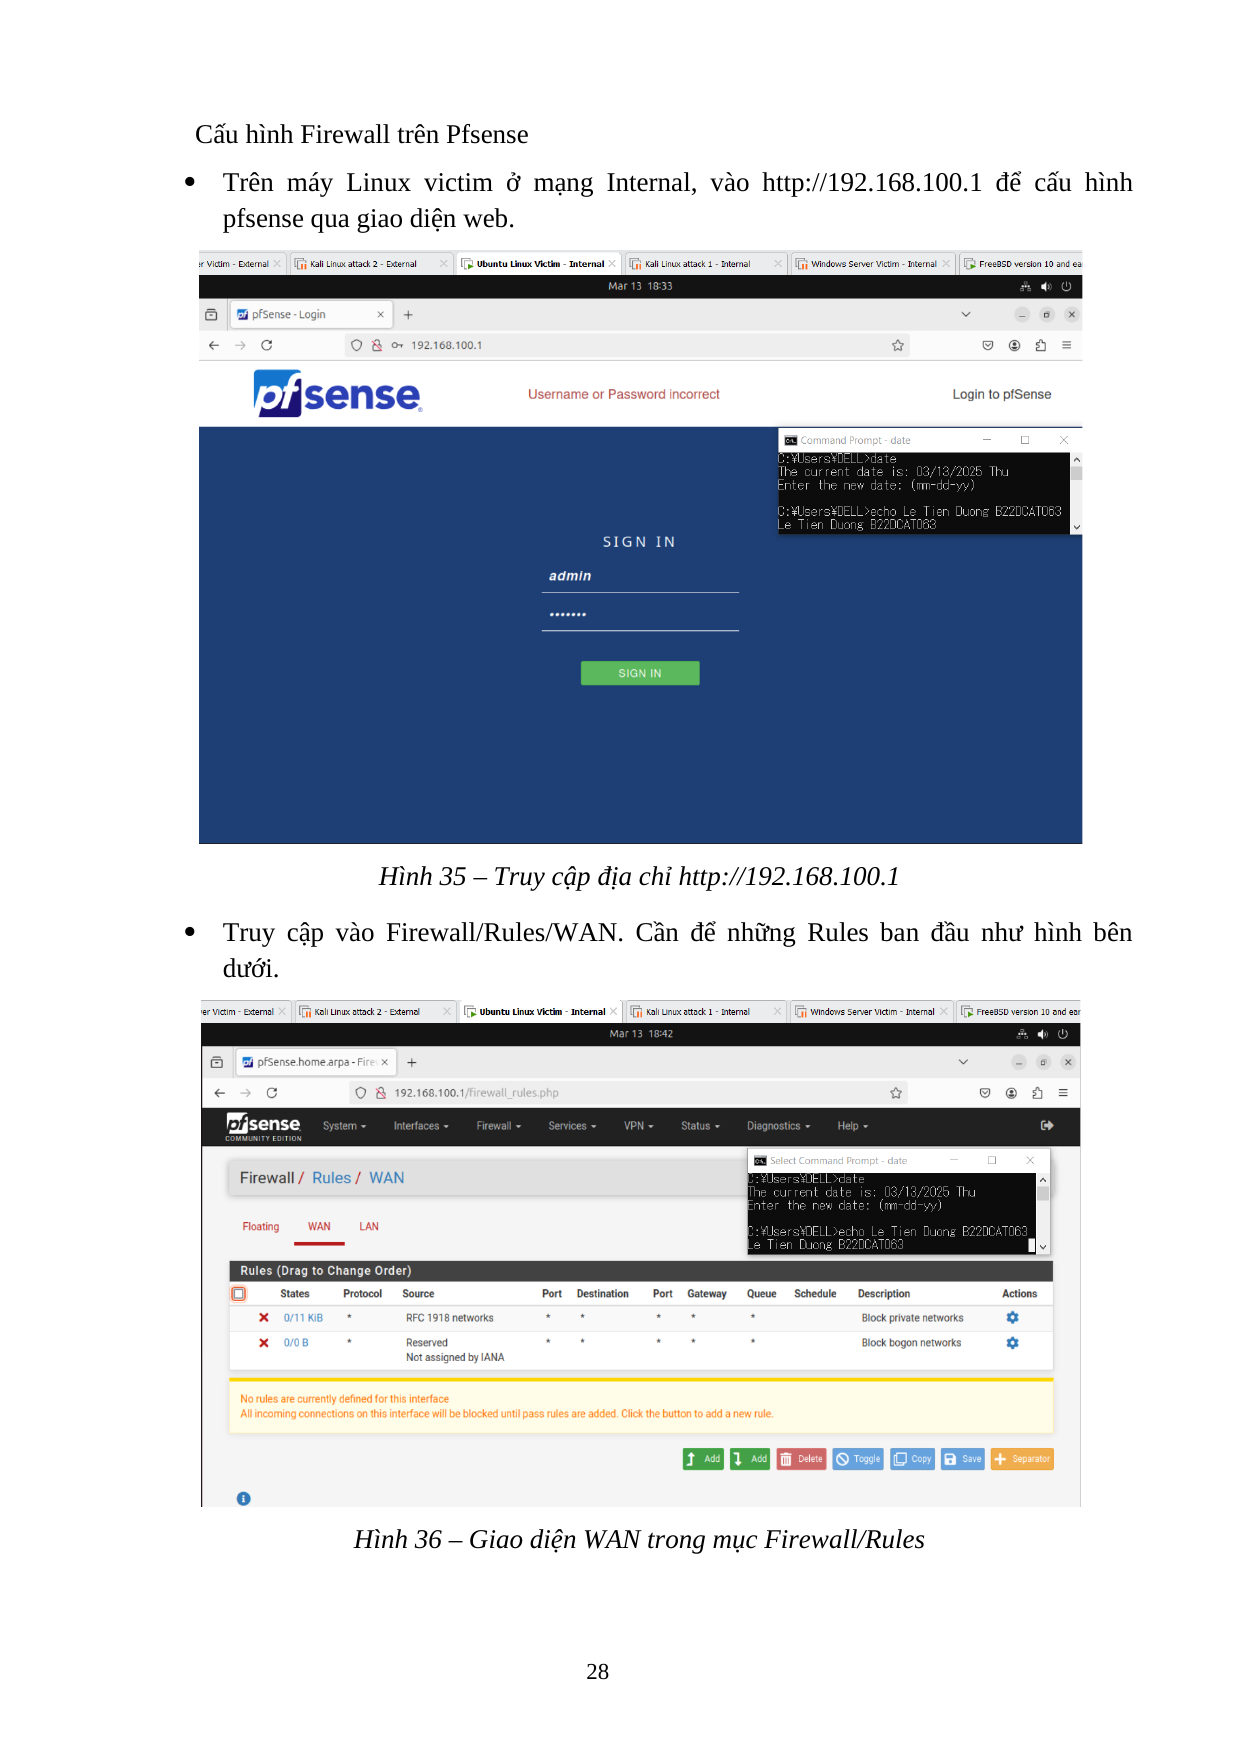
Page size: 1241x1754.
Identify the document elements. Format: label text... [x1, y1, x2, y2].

list Trên máy Linux victim ở mạng Internal, vào http://192.168.100.1 để cấu hình pfsense qua giao diện web. [185, 166, 1134, 233]
text – Giao diện WAN trong mục Firewall/Rules [148, 1523, 1134, 1554]
picture [199, 250, 1083, 844]
text Cấu hình Firewall trên Pfsense [148, 118, 1134, 149]
picture [201, 1000, 1081, 1507]
text – Truy cập địa chỉ http://192.168.100.1 [148, 860, 1134, 891]
list Truy cập vào Firewall/Rules/WAN. Cần để những Rules ban đầu như hình bên dưới. [185, 916, 1134, 983]
